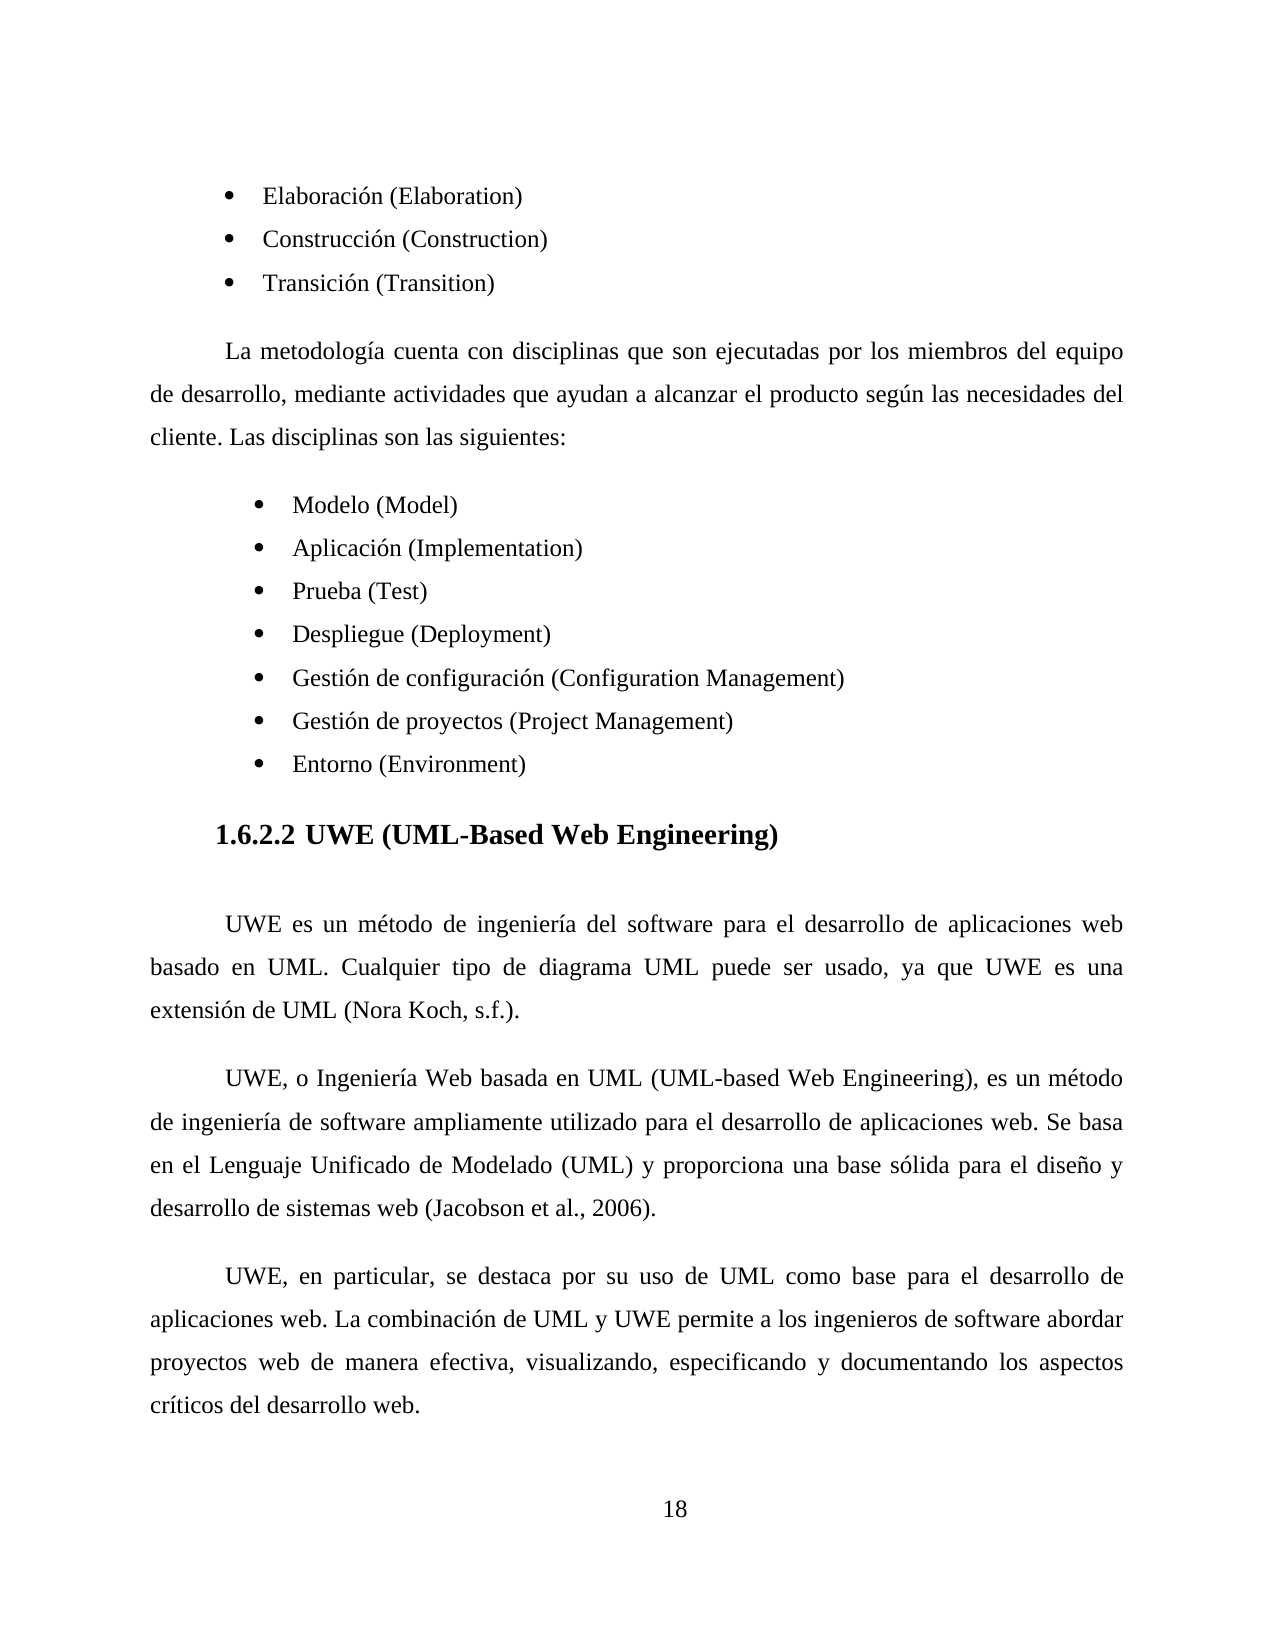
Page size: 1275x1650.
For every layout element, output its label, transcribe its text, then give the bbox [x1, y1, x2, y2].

list Aplicación (Implementation) [254, 533, 1125, 562]
text UWE es un método de ingeniería del software para el desarrollo de aplicaciones web basado en UML. Cualquier tipo de diagrama UML puede ser usado, ya que UWE es una extensión de UML (Nora Koch, s.f.). [150, 909, 1125, 1024]
list Gestión de configuración (Configuration Management) [254, 663, 1125, 691]
list Transición (Transition) [225, 268, 1125, 296]
list Construcción (Construction) [225, 224, 1125, 253]
list Modelo (Model) [254, 490, 1125, 519]
list Gestión de proyectos (Project Management) [254, 706, 1125, 734]
list Elaboración (Elaboration) [225, 181, 1125, 210]
list Prueba (Test) [254, 576, 1125, 605]
list Entorno (Environment) [254, 749, 1125, 778]
text La metodología cuenta con disciplinas que son ejecutadas por los miembros del equipo de desarrollo, mediante actividades que ayudan a alcanzar el producto según las necesidades del cliente. Las disciplinas son las siguientes: [150, 336, 1125, 451]
subtitle UWE (UML-Based Web Engineering) [150, 817, 1125, 851]
text UWE, o Ingeniería Web basada en UML (UML-based Web Engineering), es un método de ingeniería de software ampliamente utilizado para el desarrollo de aplicaciones web. Se basa en el Lenguaje Unificado de Modelado (UML) y proporciona una base sólida para el diseño y desarrollo de sistemas web (Jacobson et al., 2006). [150, 1063, 1125, 1222]
list Despliegue (Deployment) [254, 619, 1125, 648]
text UWE, en particular, se destaca por su uso de UML como base para el desarrollo de aplicaciones web. La combinación de UML y UWE permite a los ingenieros de software abordar proyectos web de manera efectiva, visualizando, especificando y documentando los aspectos críticos del desarrollo web. [150, 1261, 1125, 1419]
